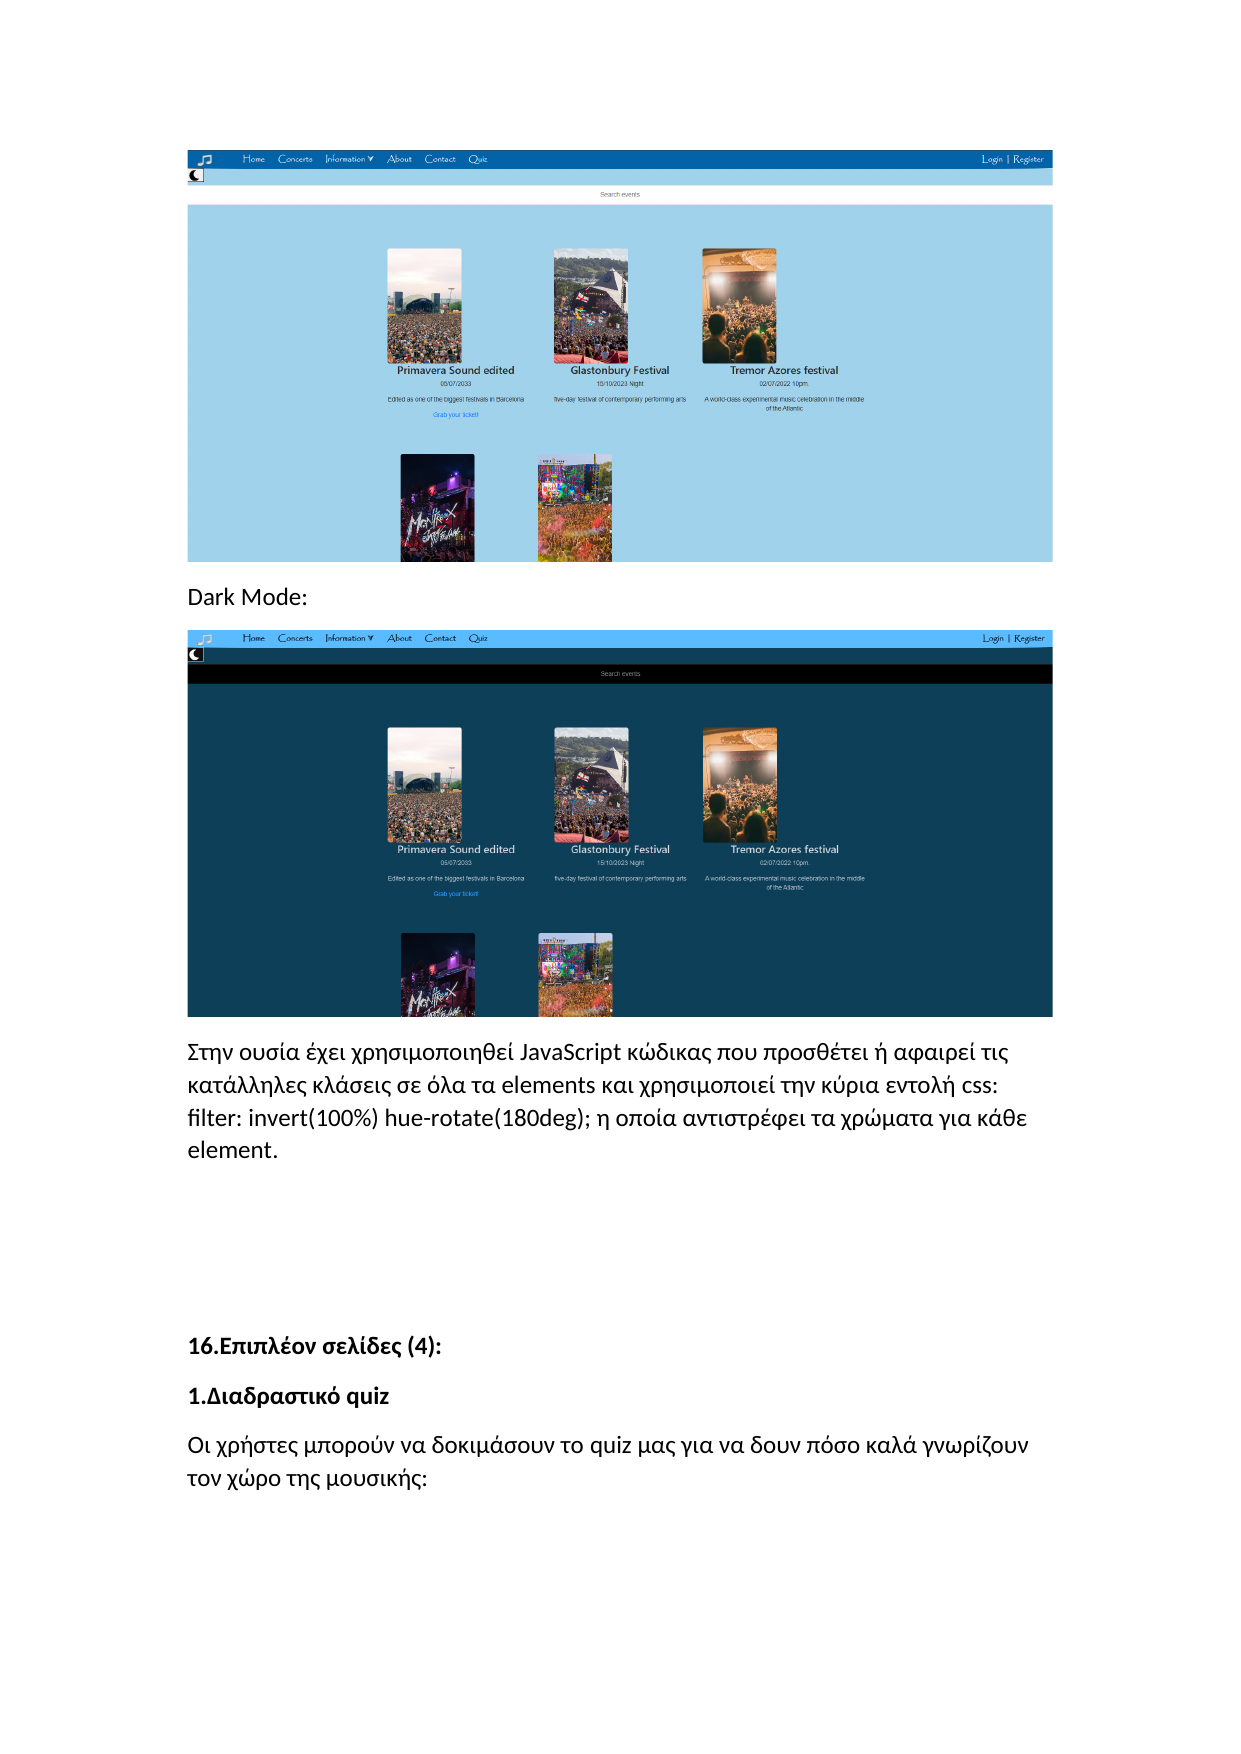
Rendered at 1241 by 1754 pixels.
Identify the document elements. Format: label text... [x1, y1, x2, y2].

picture [187, 630, 1053, 1017]
picture [187, 150, 1053, 562]
text 1.Διαδραστικό quiz [187, 1380, 1053, 1410]
text Στην ουσία έχει χρησιμοποιηθεί JavaScript κώδικας που προσθέτει ή αφαιρεί τις κατάλληλες κλάσεις σε όλα τα elements και χρησιμοποιεί την κύρια εντολή css: filter: invert(100%) hue-rotate(180deg); η οποία αντιστρέφει τα χρώματα για κάθε element. [187, 1036, 1053, 1165]
text Οι χρήστες μπορούν να δοκιμάσουν το quiz μας για να δουν πόσο καλά γνωρίζουν τον χώρο της μουσικής: [187, 1429, 1053, 1493]
text 16.Επιπλέον σελίδες (4): [187, 1330, 1053, 1361]
text Dark M ode: [187, 581, 1053, 611]
